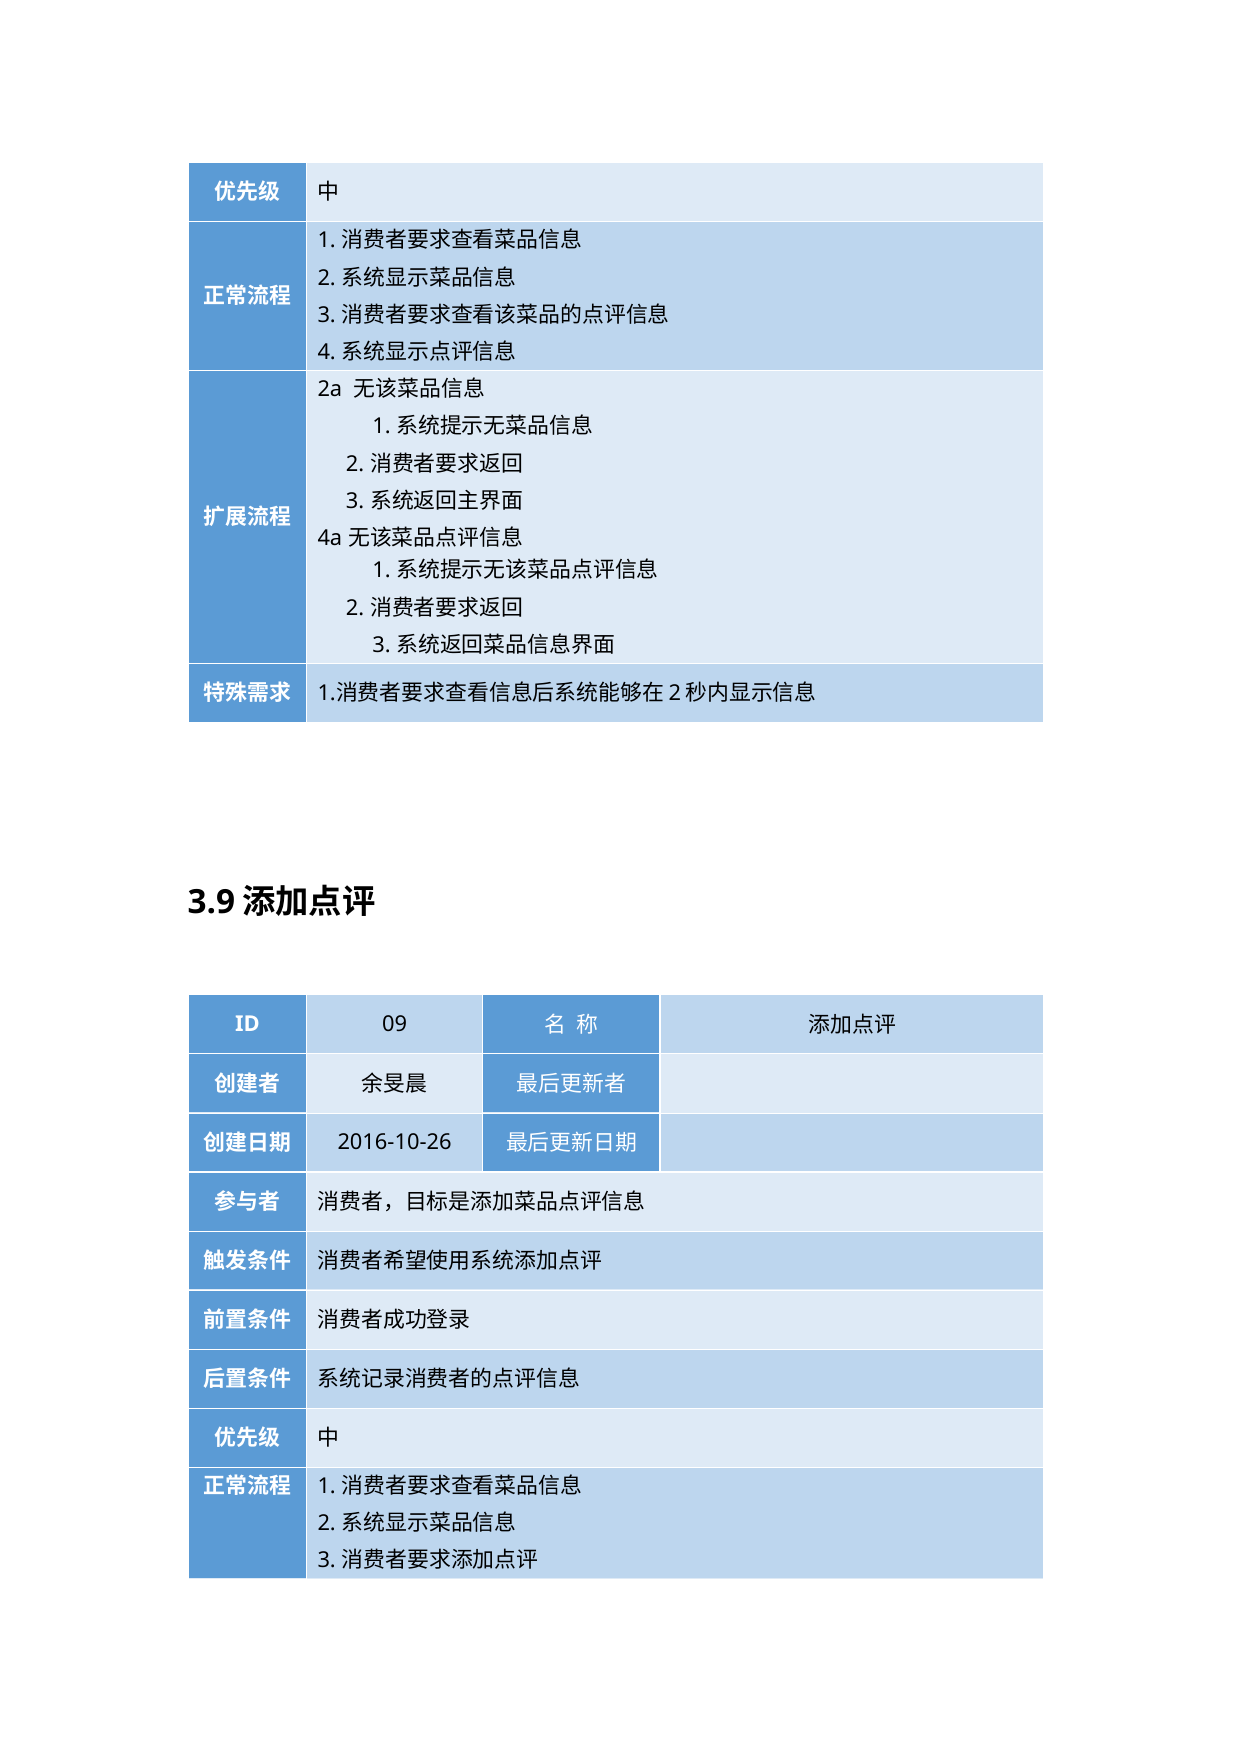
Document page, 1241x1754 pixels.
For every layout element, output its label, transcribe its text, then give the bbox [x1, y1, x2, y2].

table_cell 正常流程 [189, 1468, 306, 1578]
table_cell 系统记录消费者的点评信息 [307, 1350, 1043, 1408]
table_cell 最后更新者 [483, 1054, 659, 1112]
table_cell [307, 1468, 1043, 1578]
table_cell 2016-10-26 [307, 1114, 482, 1171]
table_cell 触发条件 [189, 1232, 306, 1289]
table_header ID [189, 995, 306, 1053]
table_cell [661, 1114, 1043, 1171]
table_cell 特殊需求 [189, 664, 306, 722]
table_cell 消费者成功登录 [307, 1291, 1043, 1349]
table_header 09 [307, 995, 482, 1053]
table_cell 前置条件 [189, 1291, 306, 1349]
table_cell 余旻晨 [307, 1054, 482, 1112]
table_cell 1. 消费者要求查看菜品信息 2. 系统显示菜品信息 3. 消费者要求查看该菜品的点评信息 4. 系统显示点评信息 [307, 222, 1043, 370]
table_cell 中 [307, 163, 1043, 221]
table_cell 1.消费者要求查看信息后系统能够在2秒内显示信息 [307, 664, 1043, 722]
table_cell 创建日期 [189, 1114, 306, 1171]
subtitle 3.9添加点评 [187, 867, 1053, 932]
table_cell 正常流程 [189, 222, 306, 370]
table_cell 优先级 [189, 163, 306, 221]
table_header 添加点评 [661, 995, 1043, 1053]
table_cell 消费者希望使用系统添加点评 [307, 1232, 1043, 1289]
table_header 名 称 [483, 995, 659, 1053]
table_cell [661, 1054, 1043, 1112]
table_cell 2a 无该菜品信息 1. 系统提示无菜品信息 2. 消费者要求返回 3. 系统返回主界面 4a 无该菜品点评信息 1. 系统提示无该菜品点评信息 2. 消费者要求返回 3. 系统返回菜品信息界面 [307, 371, 1043, 663]
table_cell 最后更新日期 [483, 1114, 659, 1171]
table_cell 中 [307, 1409, 1043, 1467]
table_cell 创建者 [189, 1054, 306, 1112]
table_cell 优先级 [189, 1409, 306, 1467]
table_cell 参与者 [189, 1173, 306, 1231]
table_cell 扩展流程 [189, 371, 306, 663]
table_cell 消费者，目标是添加菜品点评信息 [307, 1173, 1043, 1231]
table_cell 后置条件 [189, 1350, 306, 1408]
